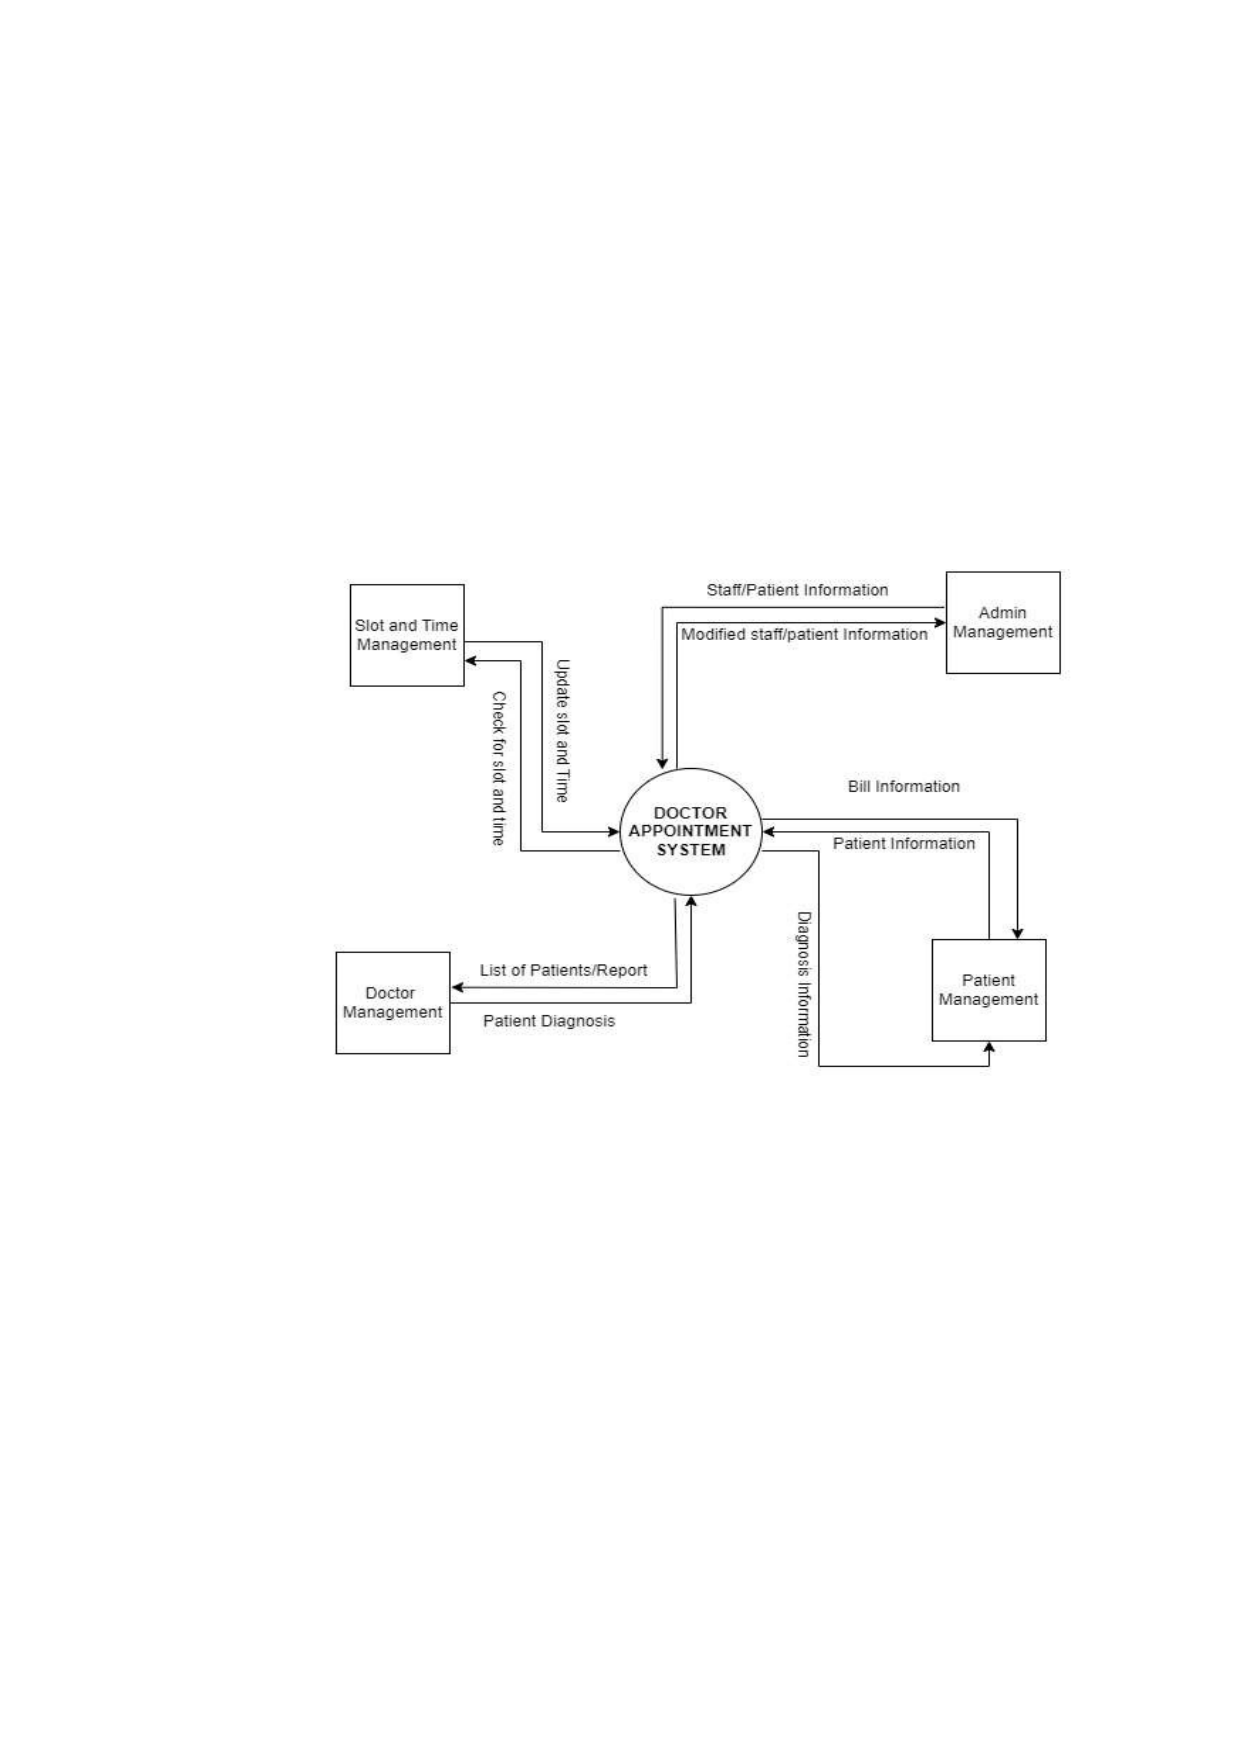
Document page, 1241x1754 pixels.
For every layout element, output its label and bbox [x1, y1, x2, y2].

picture [333, 569, 1071, 1076]
